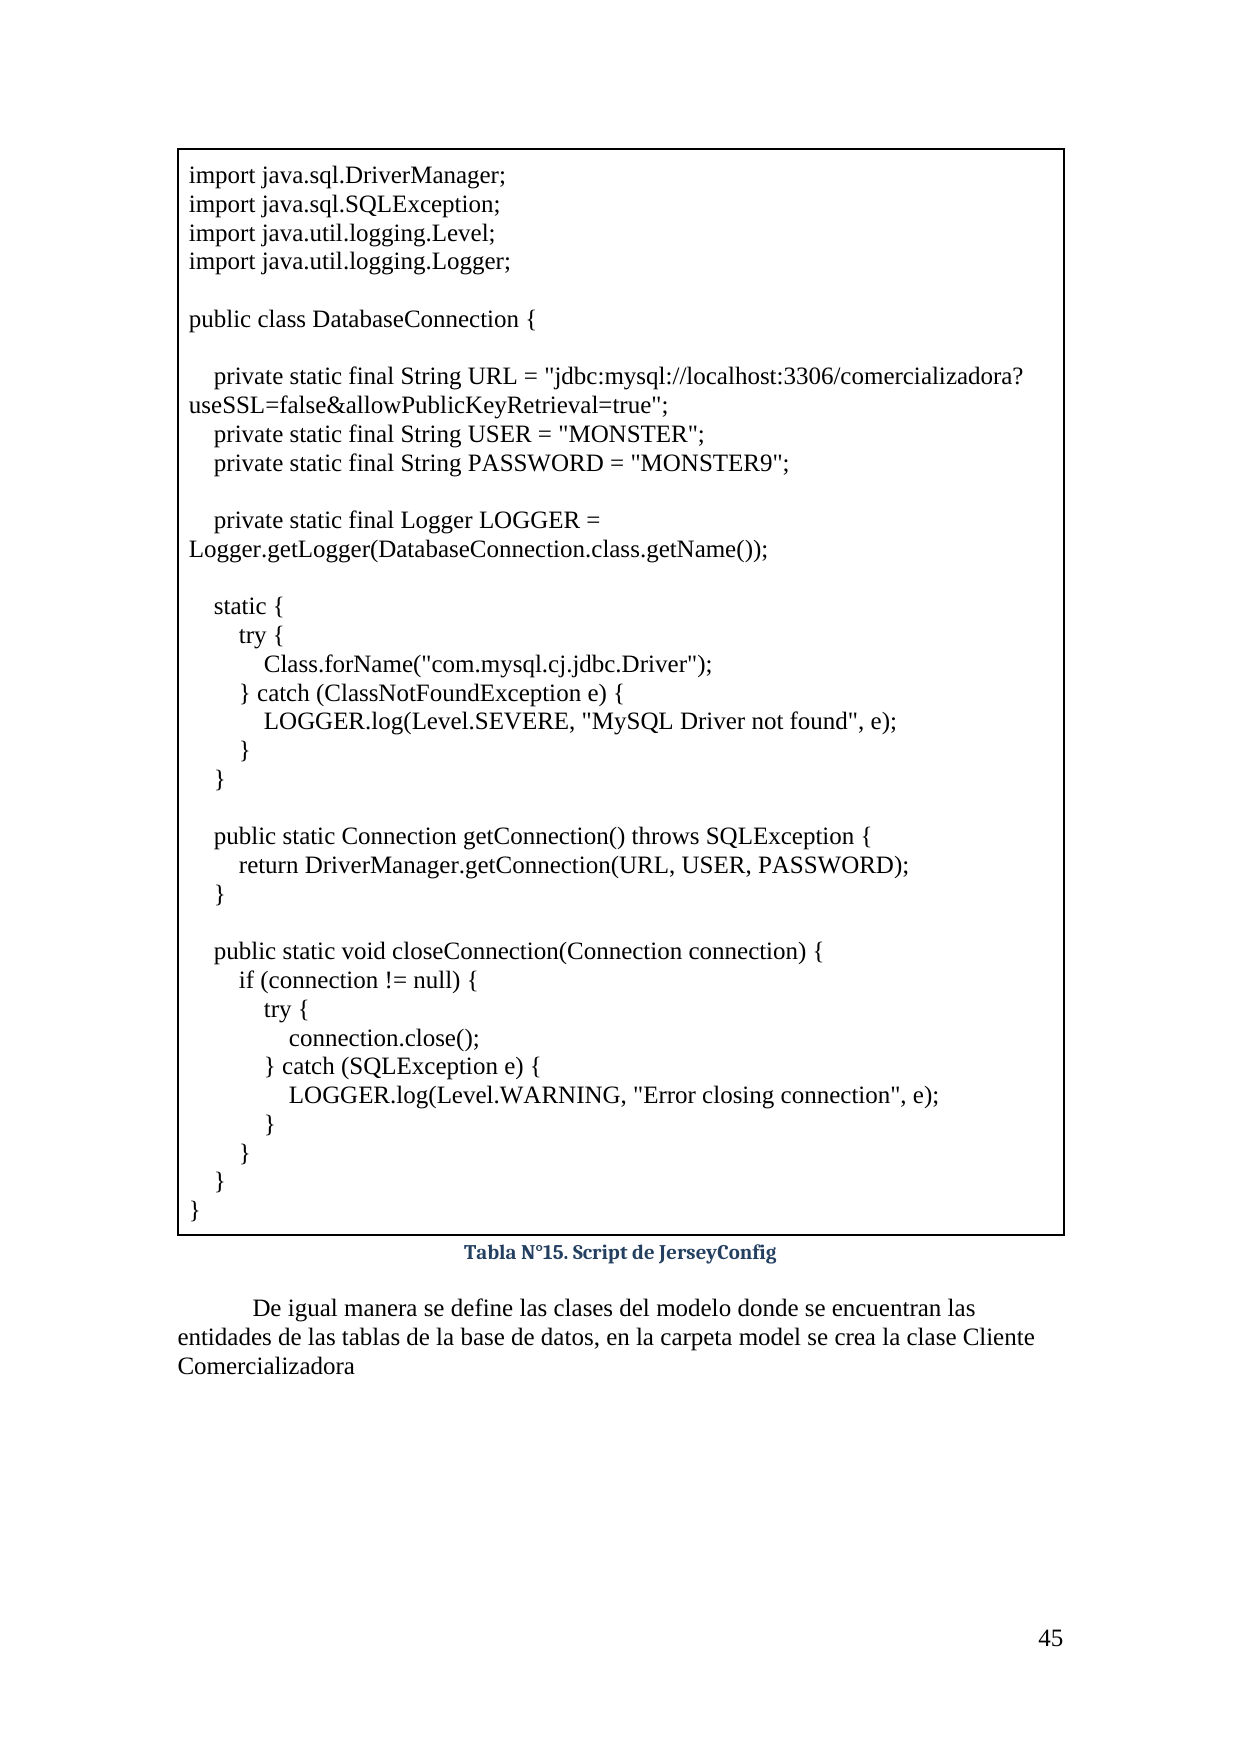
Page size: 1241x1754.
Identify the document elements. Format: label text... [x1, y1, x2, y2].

text De igual manera se define las clases del modelo donde se encuentran las entidades de las tablas de la base de datos, en la carpeta model se crea la clase Cliente Comercializadora [177, 1293, 1063, 1379]
subtitle Tabla N°15. Script de JerseyConfig [177, 1241, 1063, 1264]
